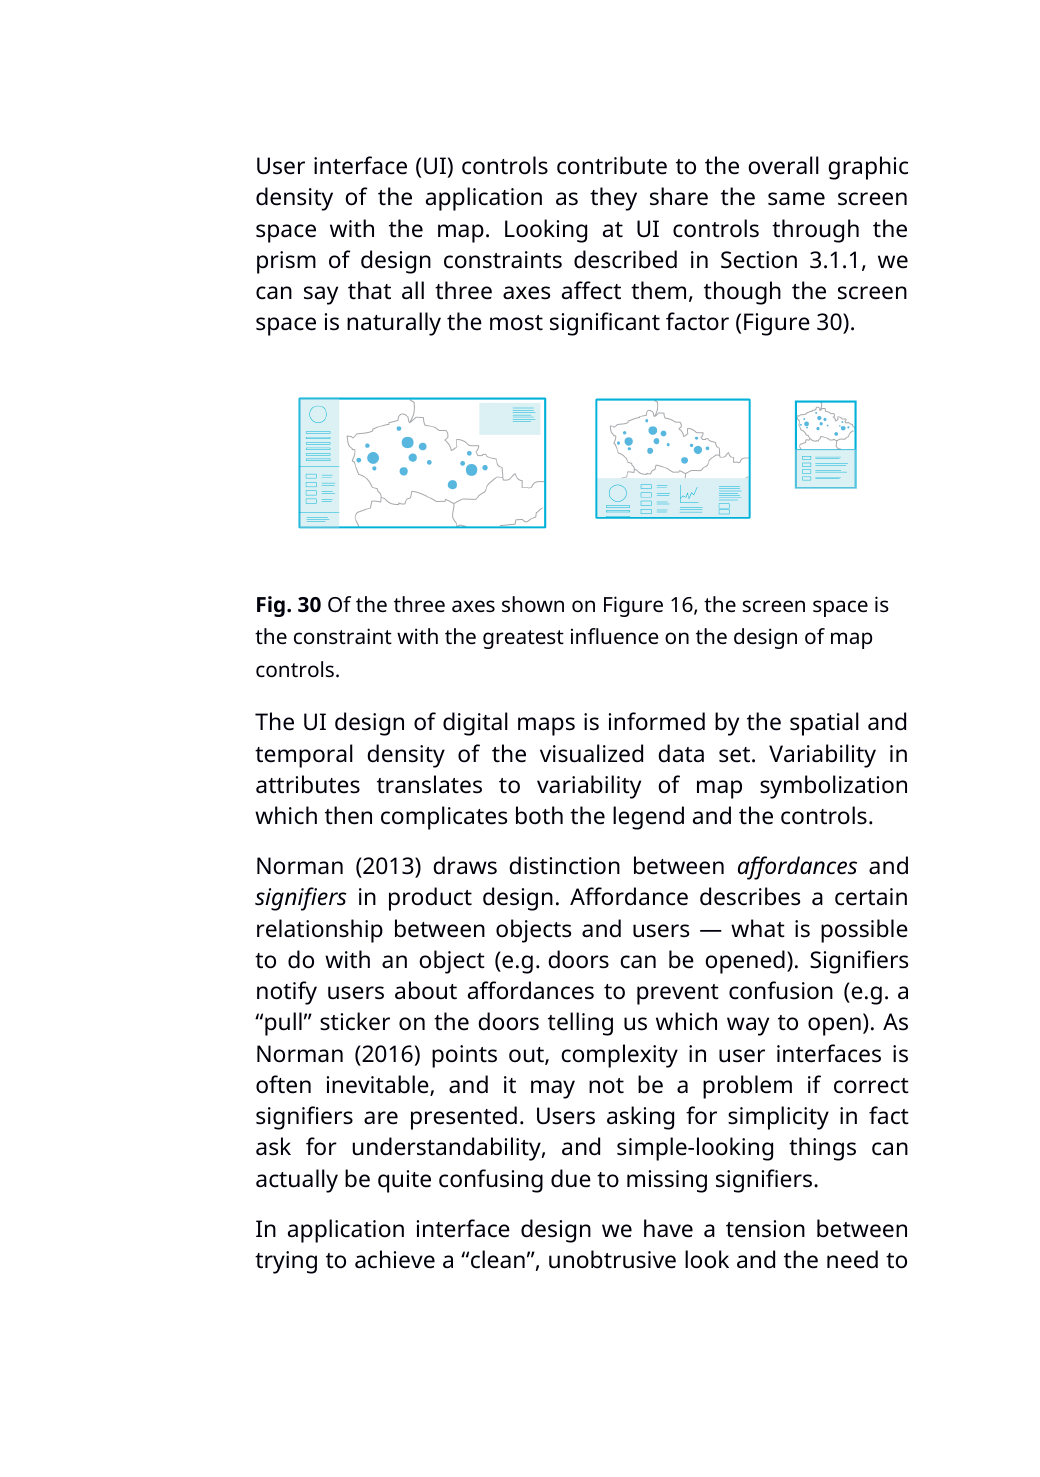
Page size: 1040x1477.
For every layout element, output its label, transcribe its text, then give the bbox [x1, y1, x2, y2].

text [255, 1213, 910, 1275]
picture [255, 356, 910, 569]
text The UI design of digital maps is informed by the spatial and temporal density of the visualized data set. Variability in attributes translates to variability of map symbolization which then complicates both the legend and the controls. [255, 706, 910, 831]
text User interface (UI) controls contribute to the overall graphic density of the application as they share the same screen space with the map. Looking at UI controls through the prism of design constraints described in Section 3.1.1, we can say that all three axes affect them, though the screen space is naturally the most significant factor (Figure 30). [255, 150, 910, 337]
text Norman (2013) draws distinction between affordances and signifiers in product design. Affordance describes a certain relationship between objects and users — what is possible to do with an object (e.g. doors can be opened). Signifiers notify users about affordances to prevent confusion (e.g. a “pull” sticker on the doors telling us which way to open). As Norman (2016) points out, complexity in user interfaces is often inevitable, and it may not be a problem if correct signifiers are presented. Users asking for simplicity in fact ask for understandability, and simple-looking things can actually be quite confusing due to missing signifiers. [255, 850, 910, 1194]
text Fig. 30 Of the three axes shown on Figure 16, the screen space is the constraint with the greatest influence on the design of map controls. [255, 590, 910, 683]
